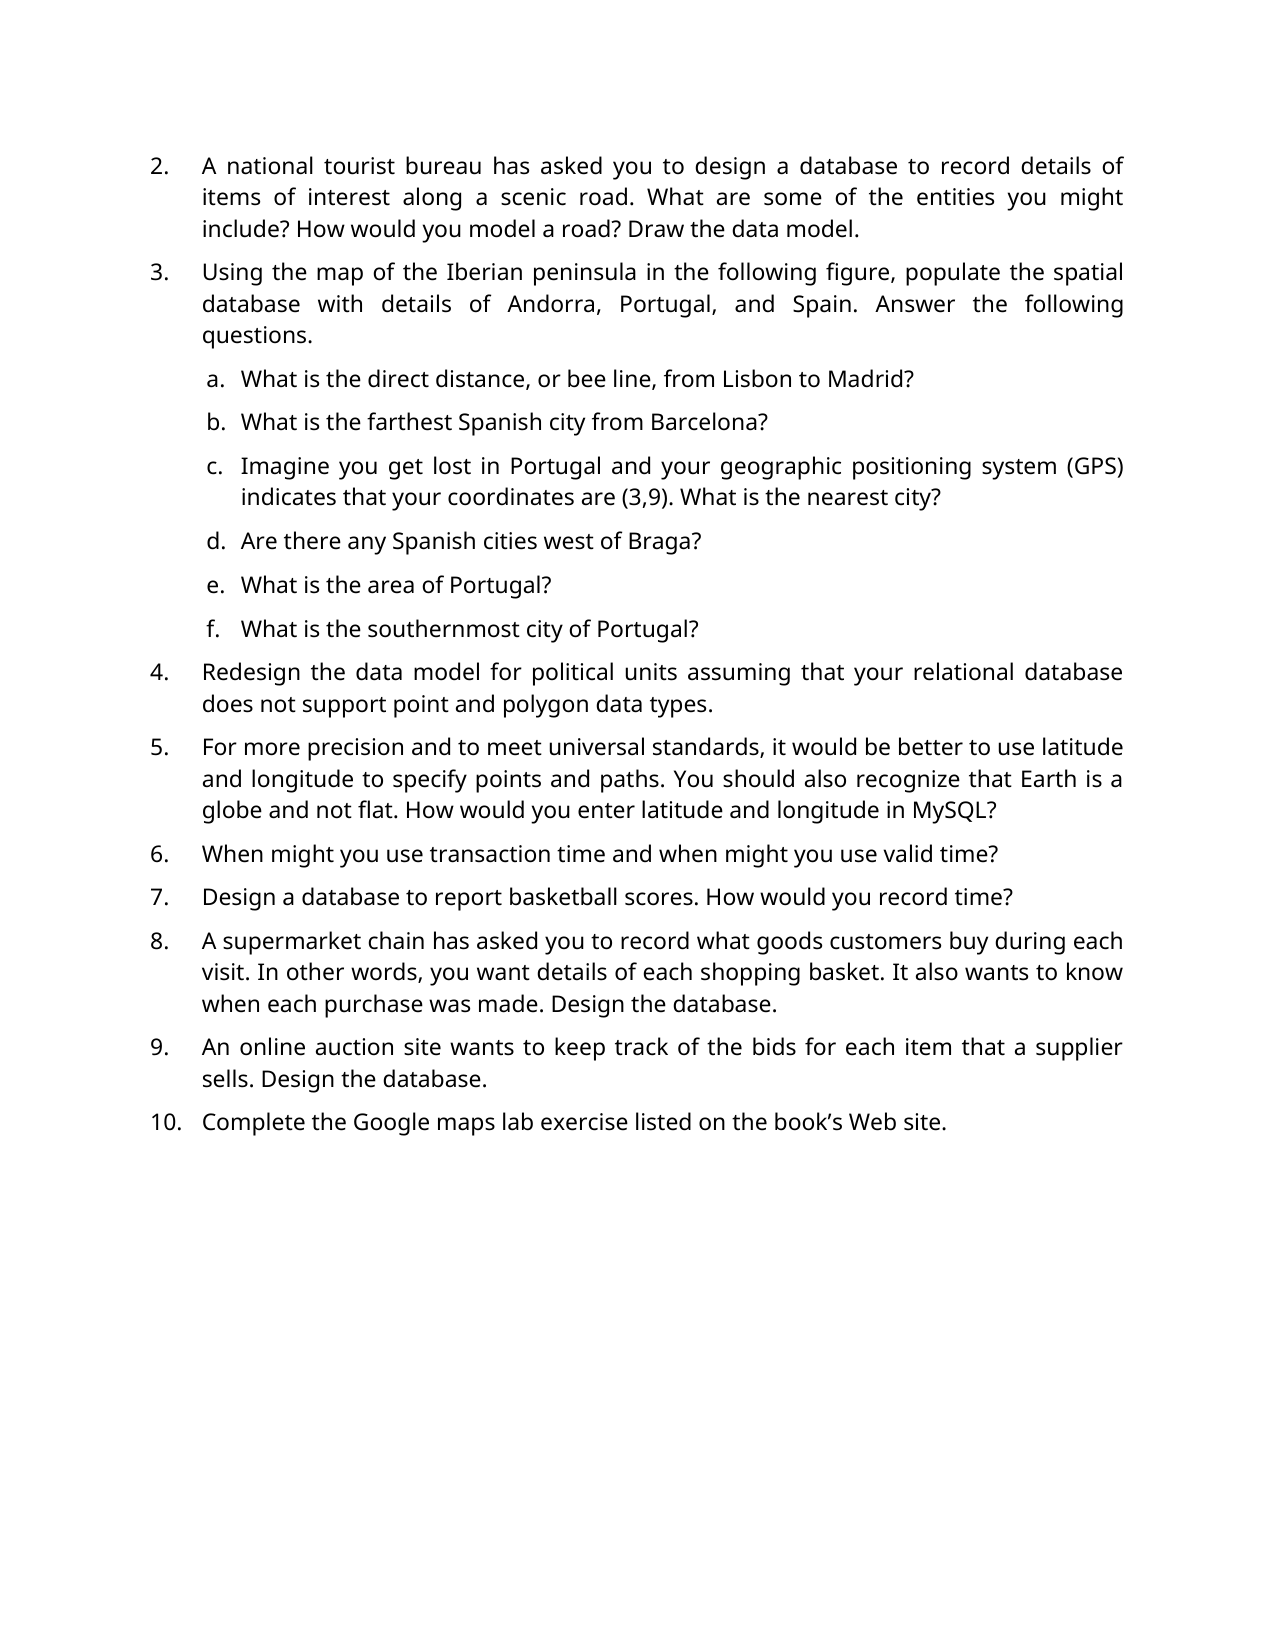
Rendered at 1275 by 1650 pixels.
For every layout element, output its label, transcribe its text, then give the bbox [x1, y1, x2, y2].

list An online auction site wants to keep track of the bids for each item that a supplier sells. Design the database. [150, 1031, 1125, 1094]
list Imagine you get lost in Portugal and your geographic positioning system (GPS) indicates that your coordinates are (3,9). What is the nearest city? [206, 450, 1125, 512]
list Are there any Spanish cities west of Braga? [206, 525, 1125, 556]
list What is the farthest Spanish city from Barcelona? [206, 406, 1125, 437]
list A supermarket chain has asked you to record what goods customers buy during each visit. In other words, you want details of each shopping basket. It also wants to know when each purchase was made. Design the database. [150, 925, 1125, 1019]
list What is the direct distance, or bee line, from Lisbon to Madrid? [206, 362, 1125, 394]
list What is the area of Portugal? [206, 569, 1125, 600]
list When might you use transaction time and when might you use valid time? [150, 837, 1125, 869]
list Using the map of the Iberian peninsula in the following figure, populate the spatial database with details of Andorra, Portugal, and Spain. Answer the following questions. [150, 256, 1125, 350]
list For more precision and to meet universal standards, it would be better to use latitude and longitude to specify points and paths. You should also recognize that Earth is a globe and not flat. How would you enter latitude and longitude in MySQL? [150, 731, 1125, 825]
list Redesign the data model for political units assuming that your relational database does not support point and polygon data types. [150, 656, 1125, 719]
list What is the southernmost city of Portugal? [206, 612, 1125, 644]
list A national tourist bureau has asked you to design a database to record details of items of interest along a scenic road. What are some of the entities you might include? How would you model a road? Draw the data model. [150, 150, 1125, 244]
list Design a database to report basketball scores. How would you record time? [150, 881, 1125, 912]
list Complete the Google maps lab exercise listed on the book’s Web site. [150, 1106, 1125, 1137]
